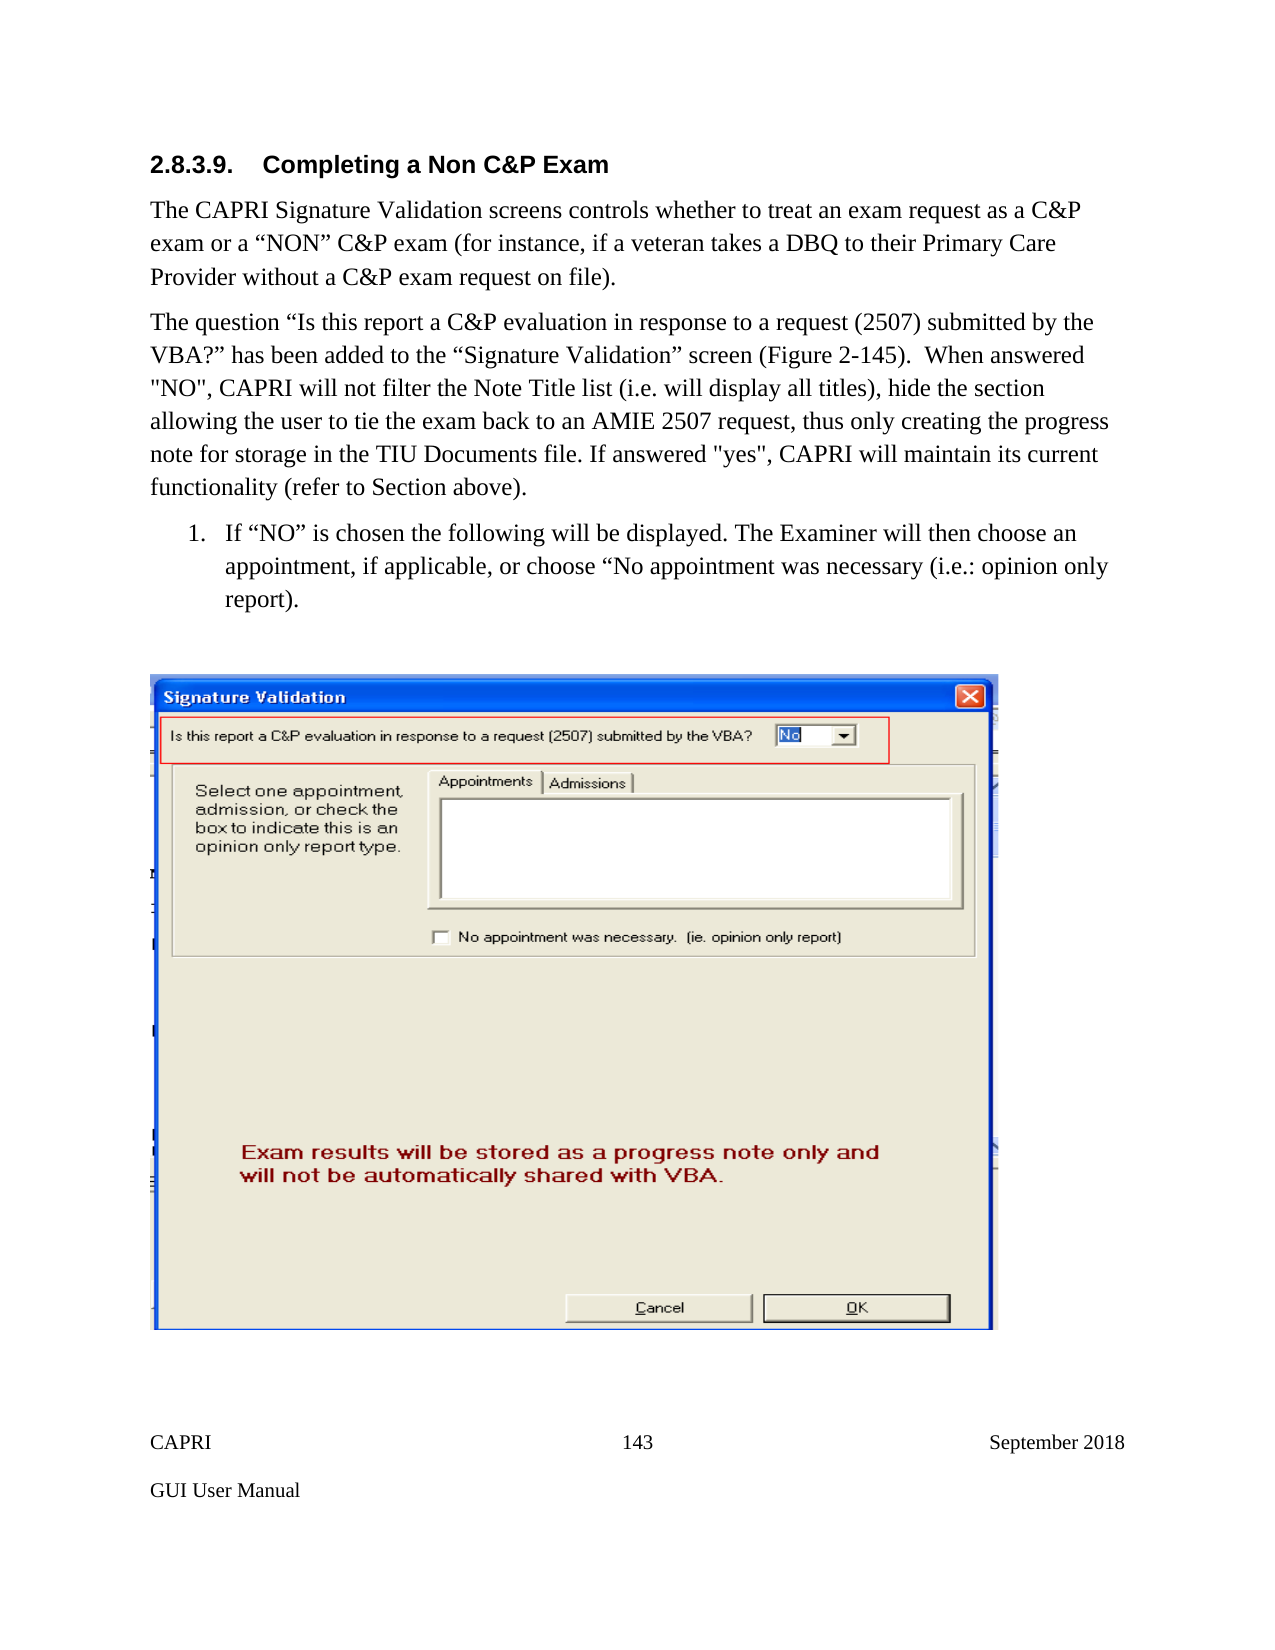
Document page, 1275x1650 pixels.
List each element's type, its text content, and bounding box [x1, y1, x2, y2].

picture [150, 674, 999, 1330]
list If “NO” is chosen the following will be displayed. The Examiner will then choose an appointment, if applicable, or choose “No appointment was necessary (i.e.: opinion only report). [187, 518, 1125, 612]
subtitle Completing a Non C&P Exam [150, 150, 1125, 179]
text The CAPRI Signature Validation screens controls whether to treat an exam request as a C&P exam or a “NON” C&P exam (for instance, if a veteran takes a DBQ to their Primary Care Provider without a C&P exam request on file). [150, 196, 1125, 290]
text The question “Is this report a C&P evaluation in response to a request (2507) submitted by the VBA?” has been added to the “Signature Validation” screen (Figure 2-165). When answered "NO", CAPRI will not filter the Note Title list (i.e. will display all titles), hide the section allowing the user to tie the exam back to an AMIE 2507 request, thus only creating the progress note for storage in the TIU Documents file. If answered "yes", CAPRI will maintain its current functionality (refer to Section 2.8.3.7 above). [150, 307, 1125, 501]
